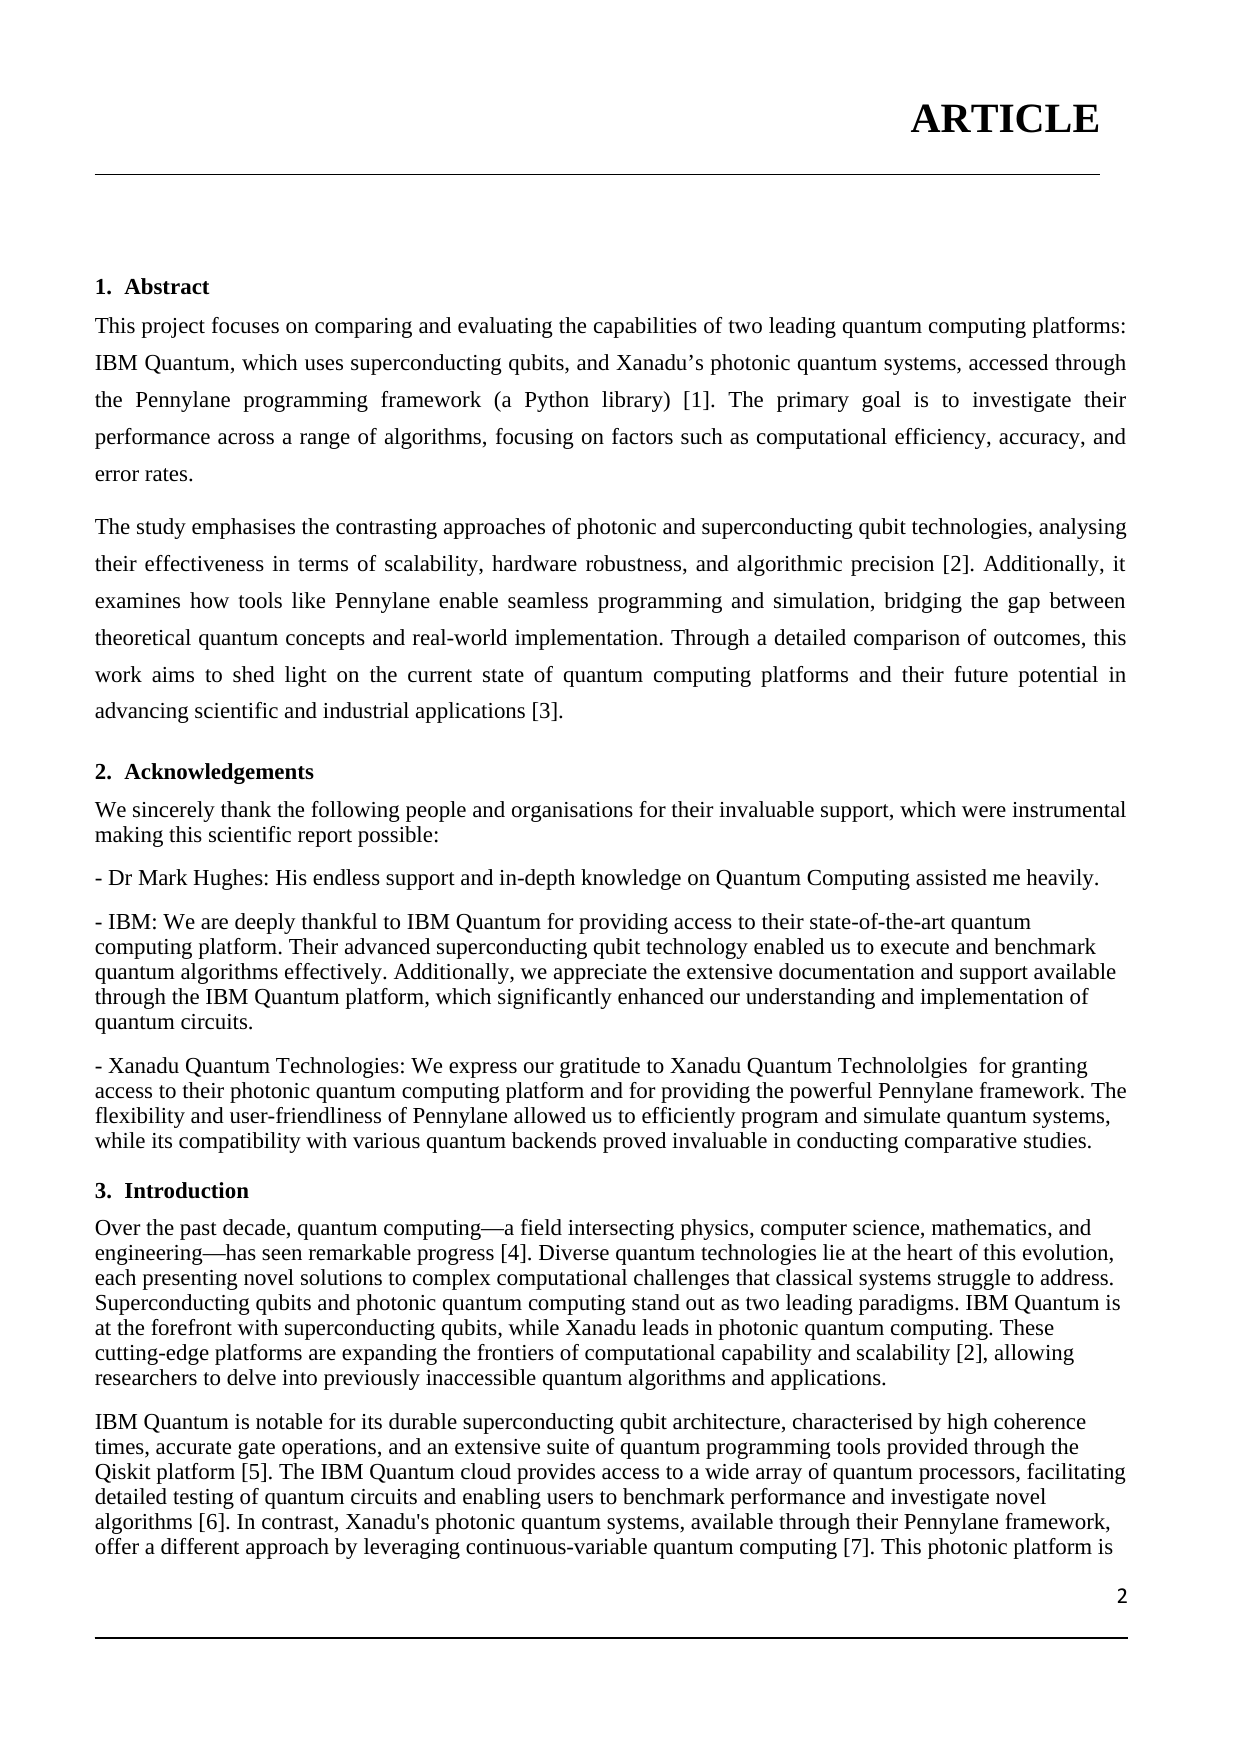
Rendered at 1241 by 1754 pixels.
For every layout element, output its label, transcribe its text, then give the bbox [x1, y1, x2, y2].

subtitle Abstract [94, 275, 1098, 300]
subtitle Acknowledgements [94, 759, 892, 784]
text - IBM: We are deeply thankful to IBM Quantum for providing access to their state-of-the-art quantum computing platform. Their advanced superconducting qubit technology enabled us to execute and benchmark quantum algorithms effectively. Additionally, we appreciate the extensive documentation and support available through the IBM Quantum platform, which significantly enhanced our understanding and implementation of quantum circuits. [94, 909, 1128, 1034]
text - Xanadu Quantum Technologies: We express our gratitude to Xanadu Quantum Technololgies for granting access to their photonic quantum computing platform and for providing the powerful Pennylane framework. The flexibility and user-friendliness of Pennylane allowed us to efficiently program and simulate quantum systems, while its compatibility with various quantum backends proved invaluable in conducting comparative studies. [94, 1053, 1128, 1153]
text We sincerely thank the following people and organisations for their invaluable support, which were instrumental making this scientific report possible: [94, 797, 1128, 847]
subtitle Introduction [94, 1178, 892, 1203]
text Over the past decade, quantum computing—a field intersecting physics, computer science, mathematics, and engineering—has seen remarkable progress [4]. Diverse quantum technologies lie at the heart of this evolution, each presenting novel solutions to complex computational challenges that classical systems struggle to address. Superconducting qubits and photonic quantum computing stand out as two leading paradigms. IBM Quantum is at the forefront with superconducting qubits, while Xanadu leads in photonic quantum computing. These cutting-edge platforms are expanding the frontiers of computational capability and scalability [2], allowing researchers to delve into previously inaccessible quantum algorithms and applications. [94, 1216, 1128, 1391]
text - Dr Mark Hughes: His endless support and in-depth knowledge on Quantum Computing assisted me heavily. [94, 866, 1128, 891]
text This project focuses on comparing and evaluating the capabilities of two leading quantum computing platforms: IBM Quantum, which uses superconducting qubits, and Xanadu’s photonic quantum systems, accessed through the Pennylane programming framework (a Python library) [1]. The primary goal is to investigate their performance across a range of algorithms, focusing on factors such as computational efficiency, accuracy, and error rates. [94, 312, 1128, 486]
text The study emphasises the contrasting approaches of photonic and superconducting qubit technologies, analysing their effectiveness in terms of scalability, hardware robustness, and algorithmic precision [2]. Additionally, it examines how tools like Pennylane enable seamless programming and simulation, bridging the gap between theoretical quantum concepts and real-world implementation. Through a detailed comparison of outcomes, this work aims to shed light on the current state of quantum computing platforms and their future potential in advancing scientific and industrial applications [3]. [94, 513, 1128, 724]
